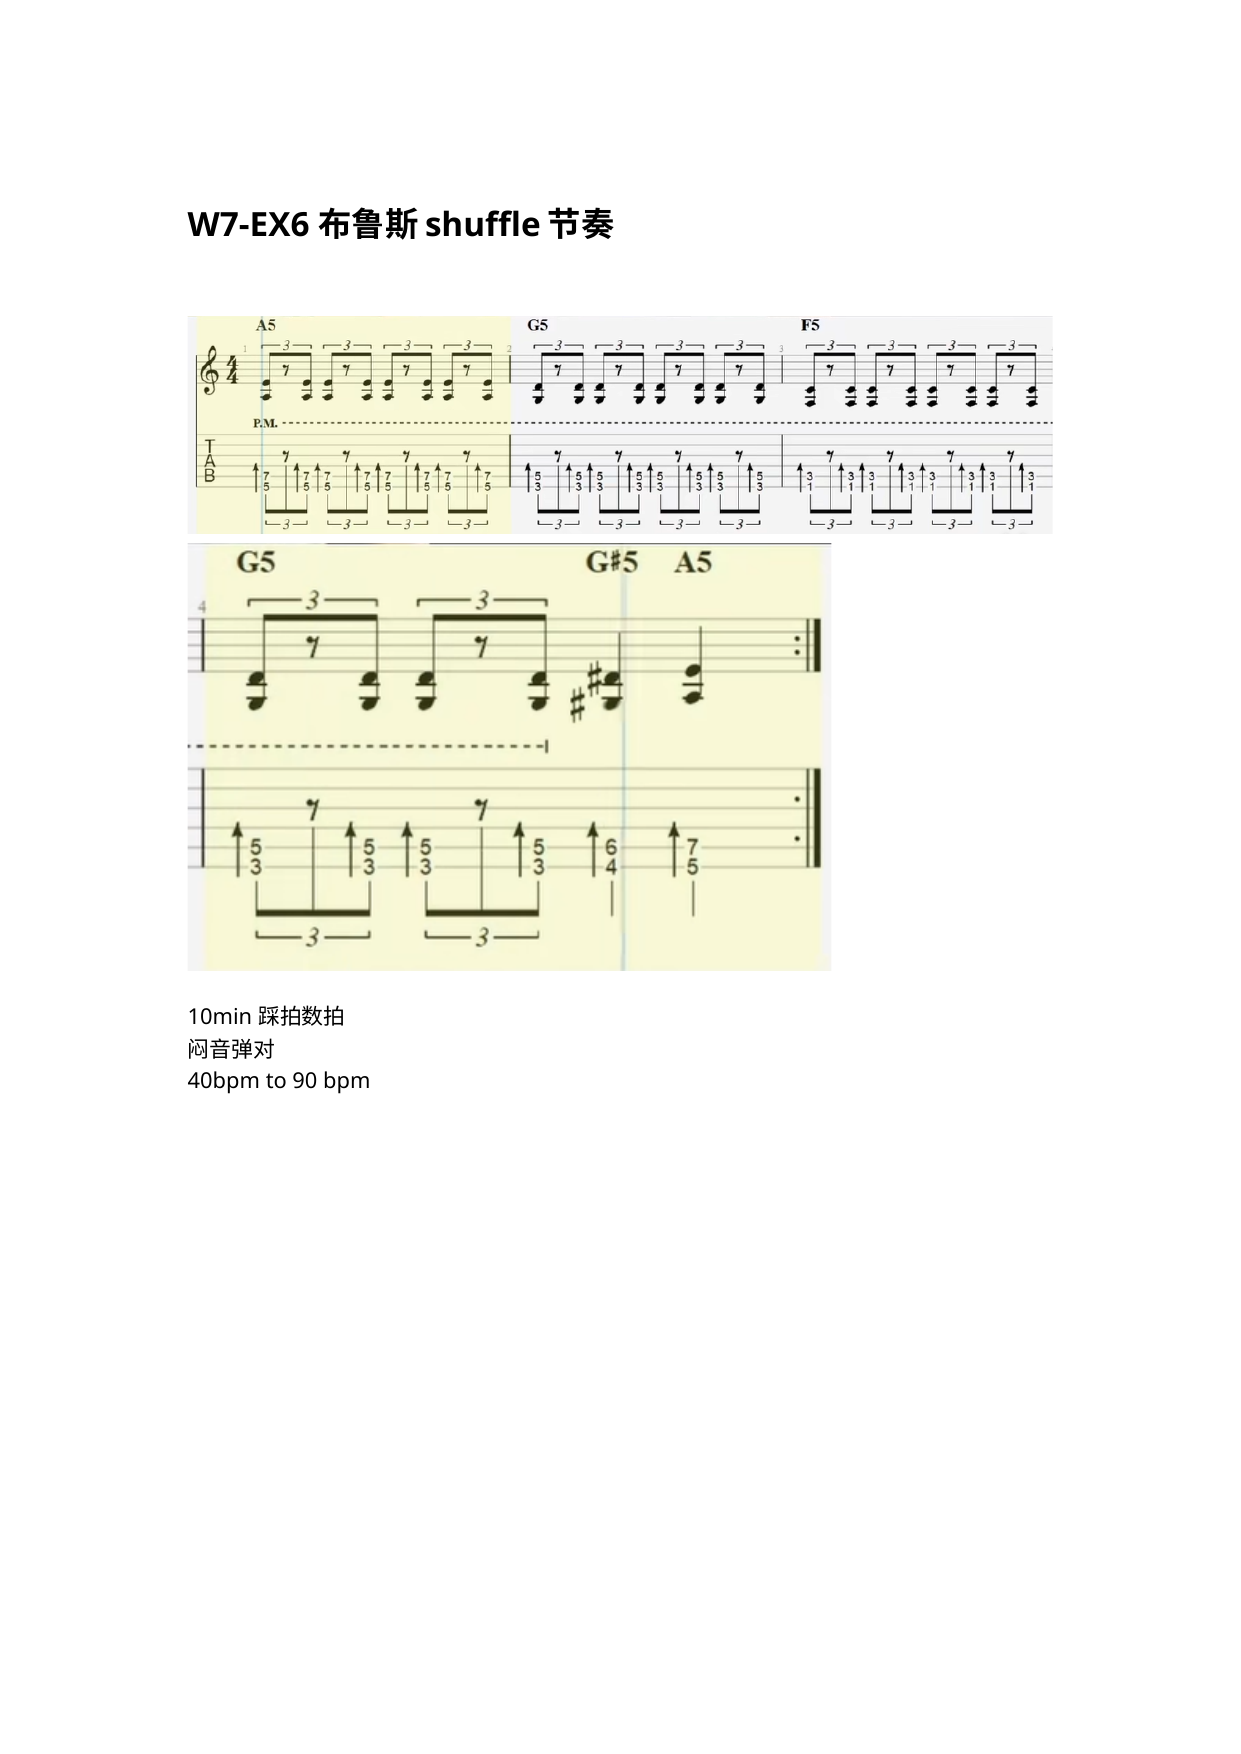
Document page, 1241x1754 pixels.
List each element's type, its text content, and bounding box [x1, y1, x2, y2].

picture [187, 316, 1053, 534]
text 10min 踩拍数拍 [187, 999, 1053, 1031]
subtitle W7-EX6 布鲁斯shuffle节奏 [187, 189, 1053, 254]
text 闷音弹对 [187, 1031, 1053, 1064]
text 40bpm to 90 bpm [187, 1064, 1053, 1096]
picture [187, 543, 832, 971]
